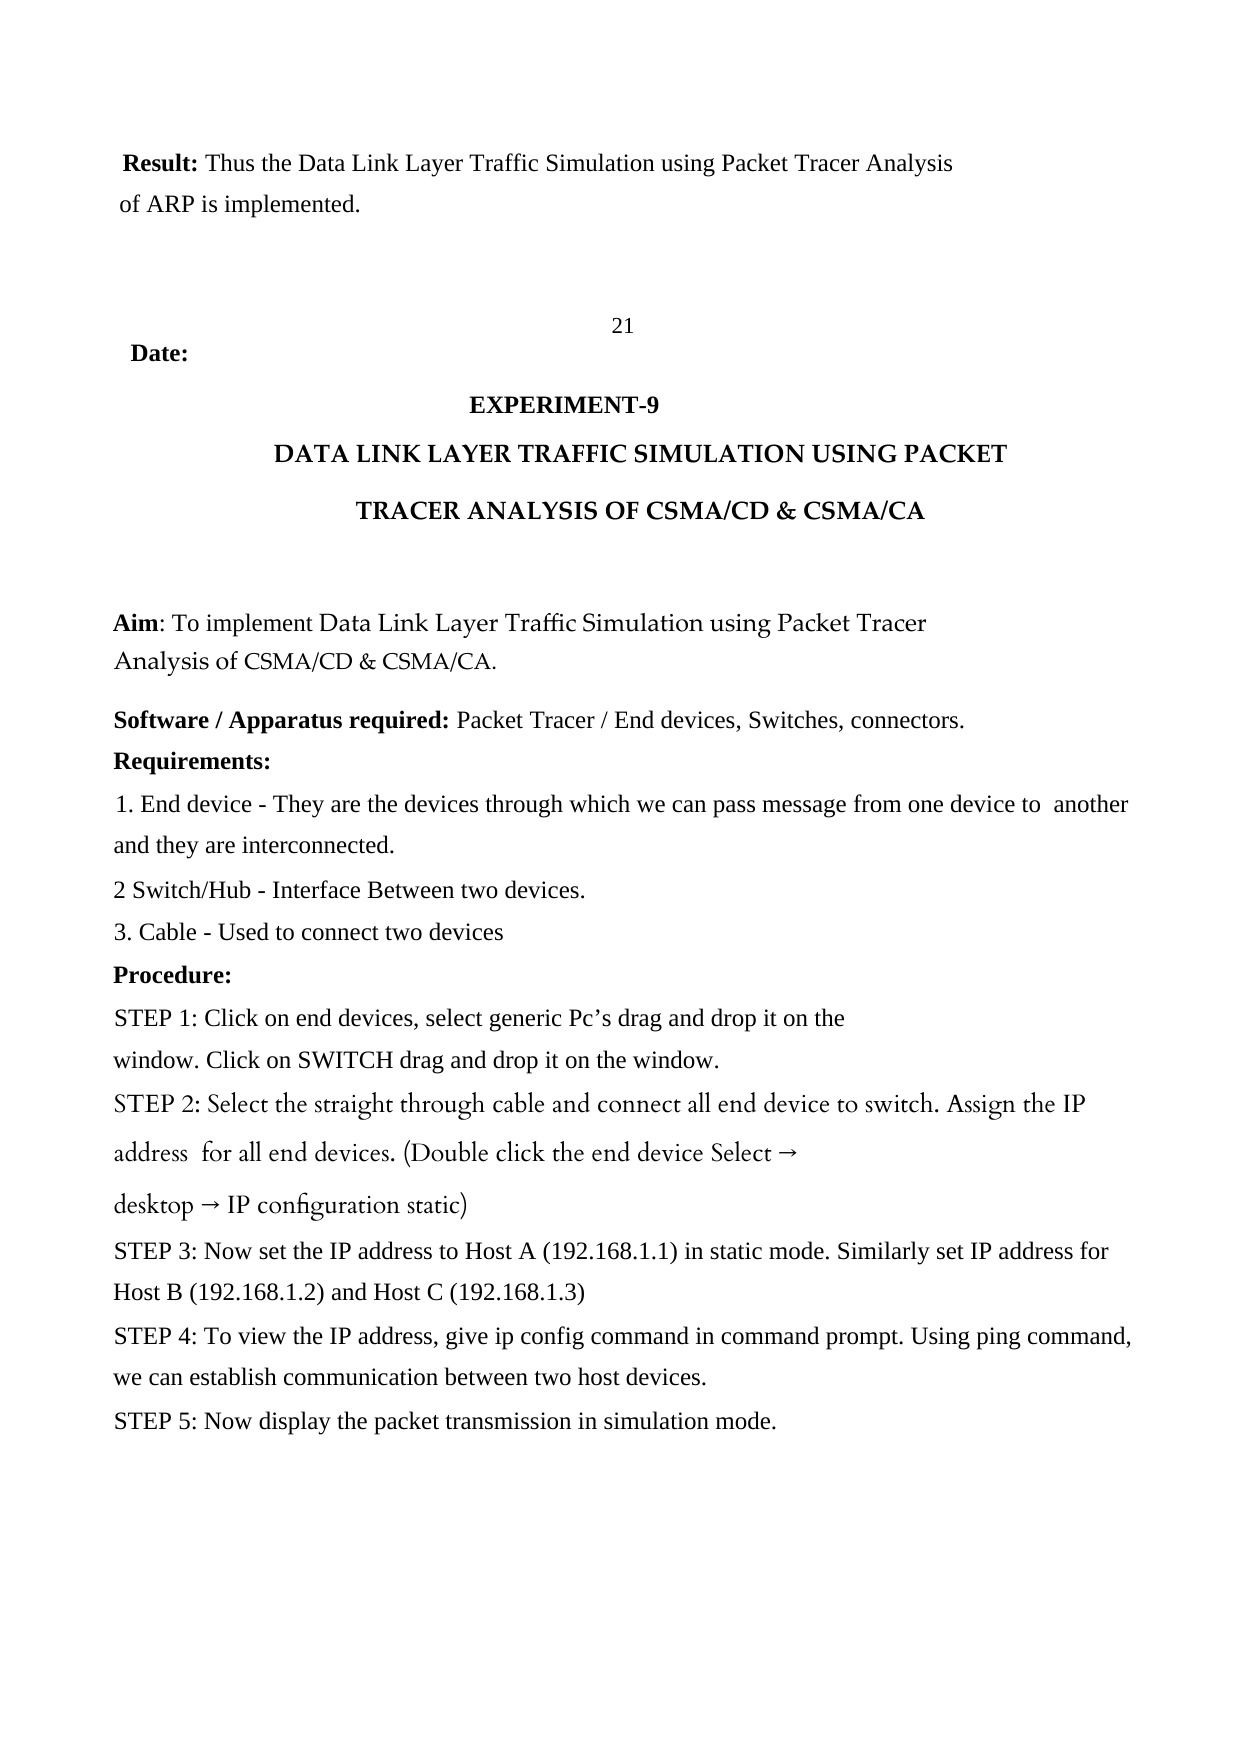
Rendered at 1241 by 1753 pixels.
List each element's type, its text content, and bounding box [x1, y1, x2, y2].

text STEP 5: Now display the packet transmission in simulation mode. [113, 1406, 1134, 1435]
text 2 Switch/Hub - Interface Between two devices. [113, 875, 1134, 904]
text 21 [111, 312, 1134, 338]
text Procedure: [113, 960, 1134, 989]
text Result: Thus the Data Link Layer Traffic Simulation using Packet Tracer Analysis of ARP is implemented. [119, 148, 980, 217]
text 1. End device - They are the devices through which we can pass message from one device to another and they are interconnected. [113, 789, 1134, 859]
text desktop → IP configuration static) [113, 1188, 1134, 1222]
text DATA LINK LAYER TRAFFIC SIMULATION USING PACKET TRACER ANALYSIS OF CSMA/CD & CSMA/CA [218, 436, 1063, 526]
text Date: [130, 338, 1134, 367]
text EXPERIMENT-9 [463, 390, 1134, 419]
text STEP 3: Now set the IP address to Host A (192.168.1.1) in static mode. Similarly set IP address for Host B (192.168.1.2) and Host C (192.168.1.3) [113, 1236, 1134, 1306]
text STEP 1: Click on end devices, select generic Pc’s drag and drop it on the [114, 1003, 1134, 1031]
text window. Click on SWITCH drag and drop it on the window. [113, 1046, 1134, 1074]
text STEP 4: To view the IP address, give ip config command in command prompt. Using ping command, we can establish communication between two host devices. [113, 1321, 1134, 1391]
text 3. Cable - Used to connect two devices [113, 917, 1134, 946]
text Software / Apparatus required: Packet Tracer / End devices, Switches, connectors. Requirements: [113, 705, 1007, 775]
text STEP 2: Select the straight through cable and connect all end device to switch. Assign the IP address for all end devices. (Double click the end device Select → [113, 1088, 1134, 1171]
text Aim: To implement Data Link Layer Traffic Simulation using Packet Tracer Analysis of CSMA/CD & CSMA/CA. [113, 604, 1029, 676]
